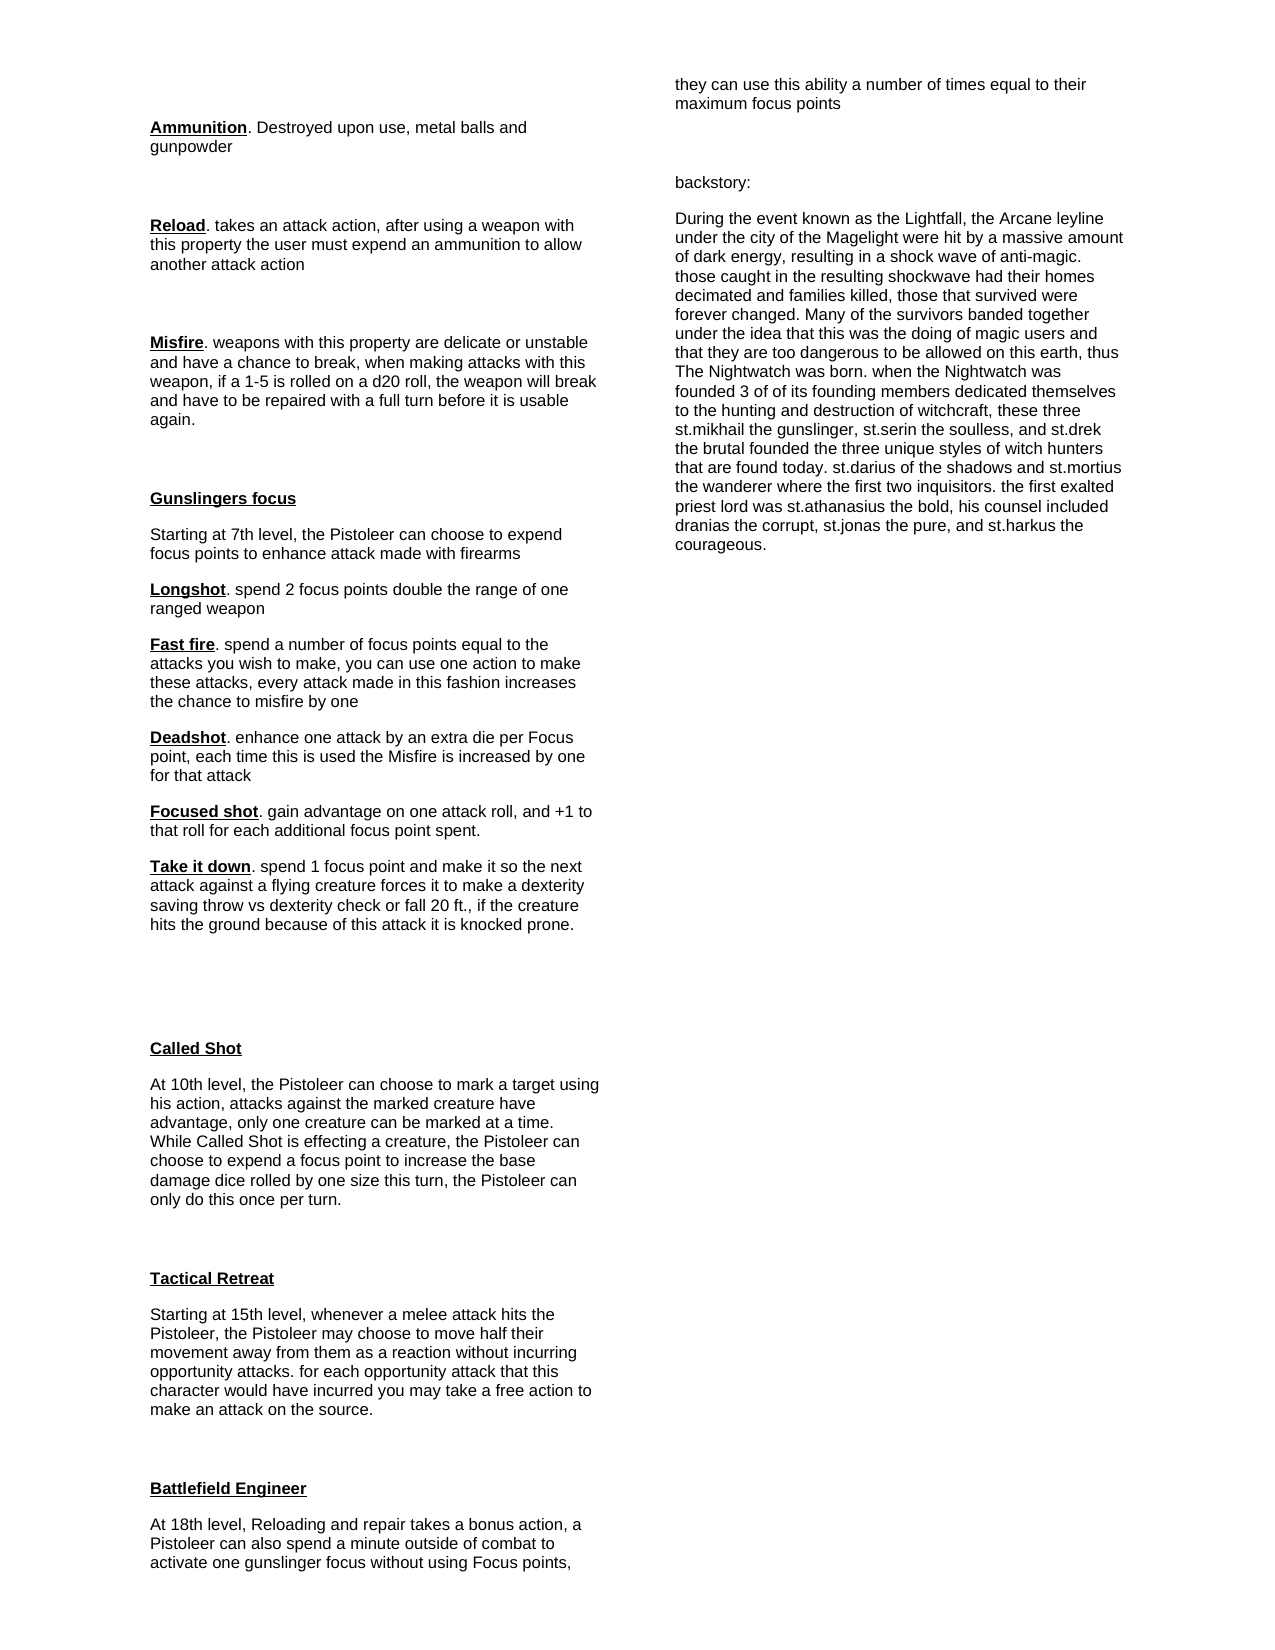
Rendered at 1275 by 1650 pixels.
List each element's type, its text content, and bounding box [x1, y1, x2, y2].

text Starting at 7th level, the Pistoleer can choose to expend focus points to enhance attack made with firearms [150, 524, 600, 563]
text At 18th level, Reloading and repair takes a bonus action, a Pistoleer can also spend a minute outside of combat to activate one gunslinger focus without using Focus points, they can use this ability a number of times equal to their maximum focus points [675, 75, 1125, 113]
text Focused shot. gain advantage on one attack roll, and +1 to that roll for each additional focus point spent. [150, 802, 600, 840]
text Fast fire. spend a number of focus points equal to the attacks you wish to make, you can use one action to make these attacks, every attack made in this fashion increases the chance to misfire by one [150, 634, 600, 711]
text backstory: [675, 173, 1125, 192]
text At 18th level, Reloading and repair takes a bonus action, a Pistoleer can also spend a minute outside of combat to activate one gunslinger focus without using Focus points, they can use this ability a number of times equal to their maximum focus points [150, 1515, 600, 1572]
text Tactical Retreat [150, 1268, 600, 1288]
text Starting at 15th level, whenever a melee attack hits the Pistoleer, the Pistoleer may choose to move half their movement away from them as a reaction without incurring opportunity attacks. for each opportunity attack that this character would have incurred you may take a free action to make an attack on the source. [150, 1304, 600, 1419]
text At 10th level, the Pistoleer can choose to mark a target using his action, attacks against the marked creature have advantage, only one creature can be marked at a time. While Called Shot is effecting a creature, the Pistoleer can choose to expend a focus point to increase the base damage dice rolled by one size this turn, the Pistoleer can only do this once per turn. [150, 1074, 600, 1209]
text Longshot. spend 2 focus points double the range of one ranged weapon [150, 579, 600, 618]
text Ammunition. Destroyed upon use, metal balls and gunpowder [150, 118, 600, 156]
text Reload. takes an attack action, after using a weapon with this property the user must expend an ammunition to allow another attack action [150, 216, 600, 273]
text Take it down. spend 1 focus point and make it so the next attack against a flying creature forces it to make a dexterity saving throw vs dexterity check or fall 20 ft., if the creature hits the ground because of this attack it is knocked prone. [150, 857, 600, 934]
text During the event known as the Lightfall, the Arcane leyline under the city of the Magelight were hit by a massive amount of dark energy, resulting in a shock wave of anti-magic. those caught in the resulting shockwave had their homes decimated and families killed, those that survived were forever changed. Many of the survivors banded together under the idea that this was the doing of magic users and that they are too dangerous to be allowed on this earth, thus The Nightwatch was born. when the Nightwatch was founded 3 of of its founding members dedicated themselves to the hunting and destruction of witchcraft, these three st.mikhail the gunslinger, st.serin the soulless, and st.drek the brutal founded the three unique styles of witch hunters that are found today. st.darius of the shadows and st.mortius the wanderer where the first two inquisitors. the first exalted priest lord was st.athanasius the bold, his counsel included dranias the corrupt, st.jonas the pure, and st.harkus the courageous. [675, 209, 1125, 554]
text Gunslingers focus [150, 489, 600, 508]
text Battlefield Engineer [150, 1479, 600, 1498]
text Called Shot [150, 1039, 600, 1058]
text Deadshot. enhance one attack by an extra die per Focus point, each time this is used the Misfire is increased by one for that attack [150, 728, 600, 785]
text Misfire. weapons with this property are delicate or unstable and have a chance to break, when making attacks with this weapon, if a 1-5 is rolled on a d20 roll, the weapon will break and have to be repaired with a full turn before it is usable again. [150, 333, 600, 429]
